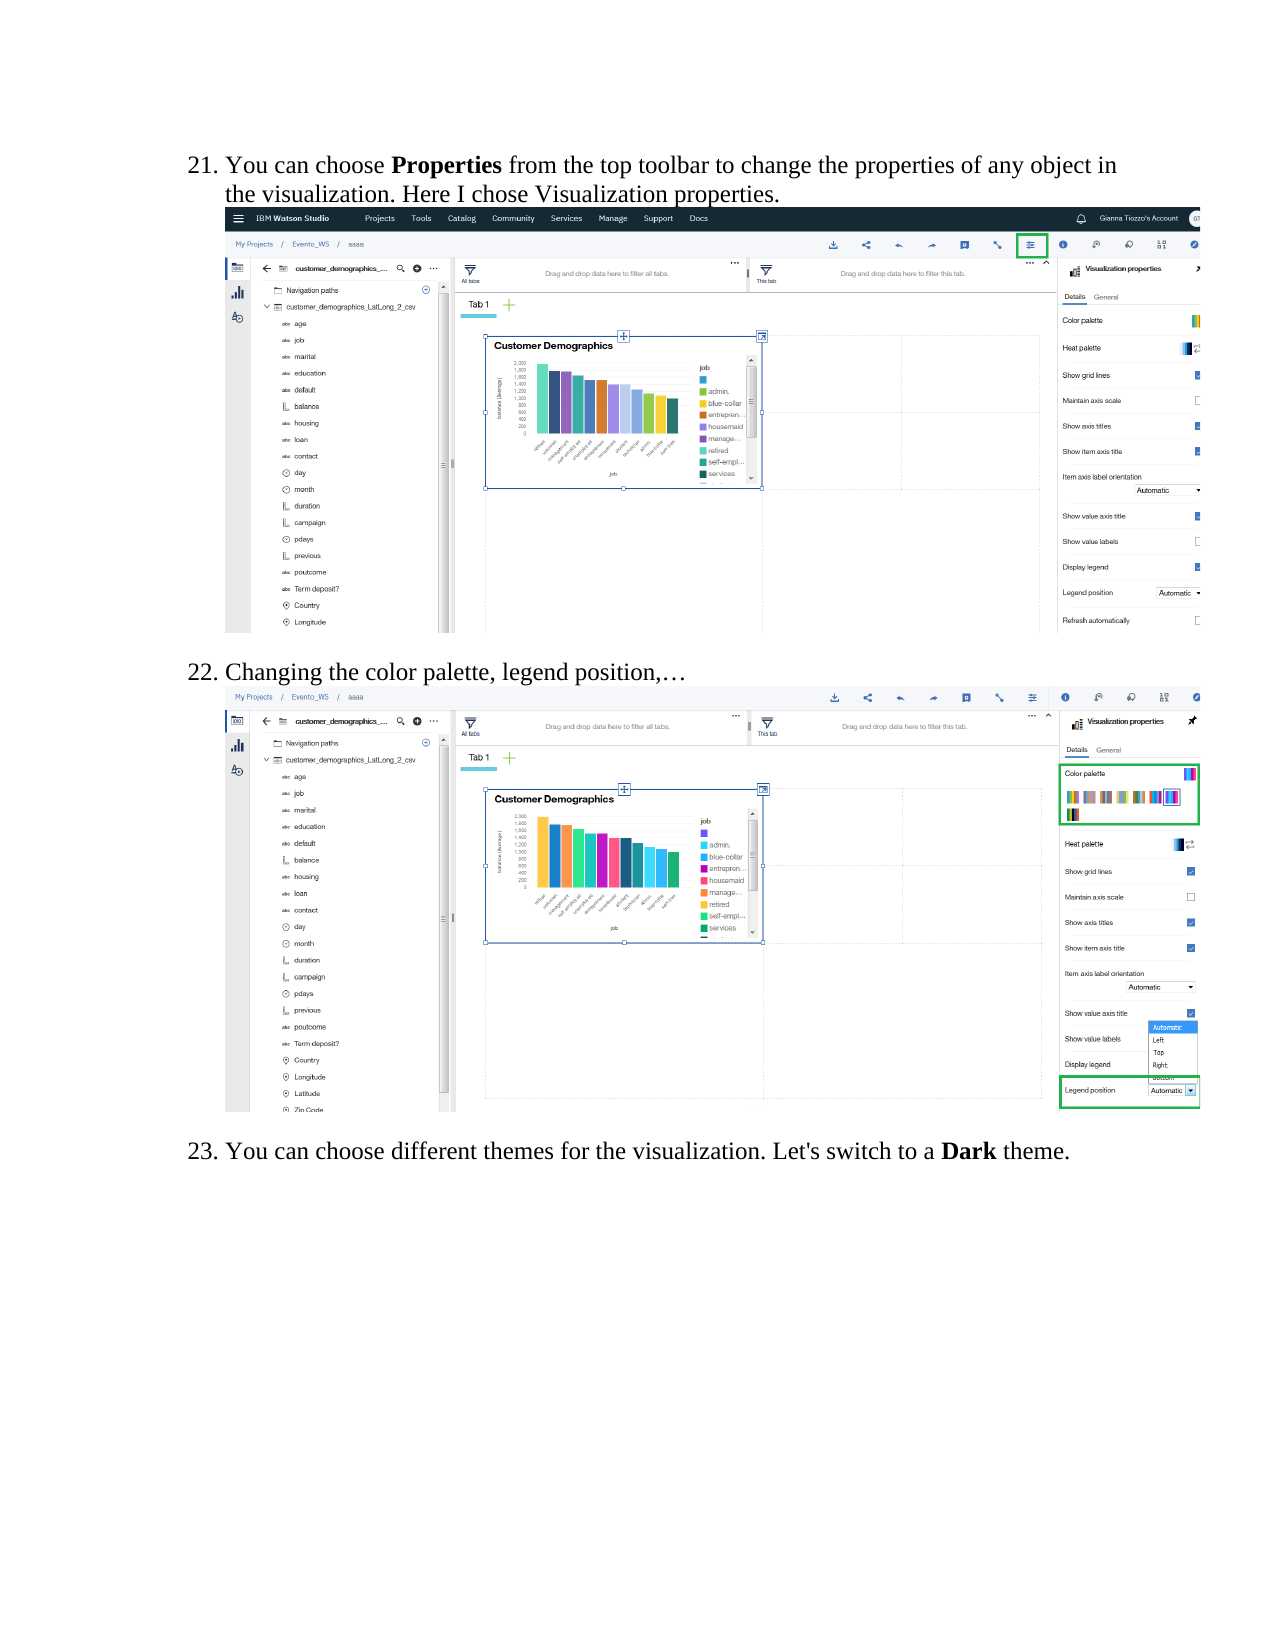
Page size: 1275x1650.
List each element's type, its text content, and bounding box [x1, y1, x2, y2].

picture [225, 686, 1200, 1112]
list You can choose different themes for the visualization. Let's switch to a Dark theme. [187, 1136, 1125, 1193]
picture [225, 207, 1200, 633]
